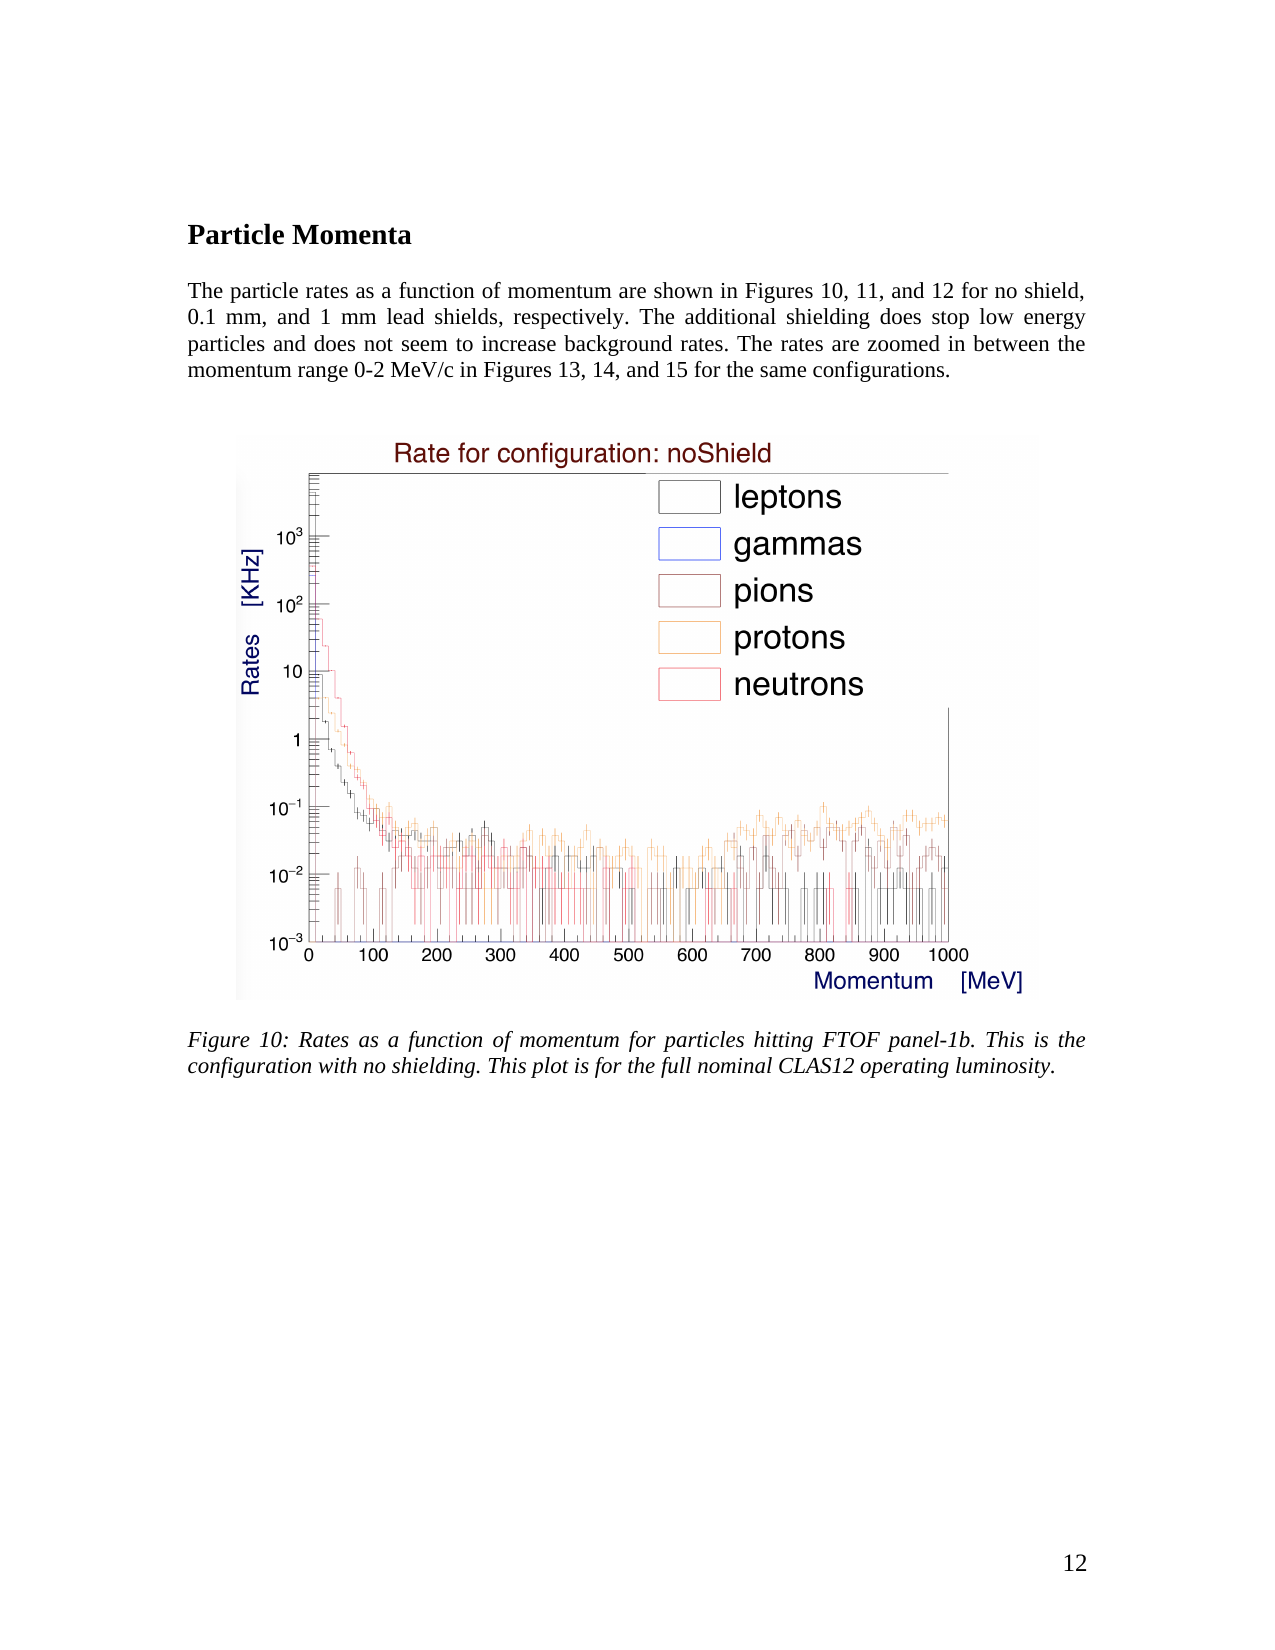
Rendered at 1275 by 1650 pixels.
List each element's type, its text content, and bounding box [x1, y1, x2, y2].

picture [236, 435, 1040, 1000]
text Figure 10: Rates as a function of momentum for particles hitting FTOF panel-1b. This is the configuration with no shielding. This plot is for the full nominal CLAS12 operating luminosity. [187, 1026, 1087, 1079]
text The particle rates as a function of momentum are shown in Figures 10, 11, and 12 for no shield, 0.1 mm, and 1 mm lead shields, respectively. The additional shielding does stop low energy particles and does not seem to increase background rates. The rates are zoomed in between the momentum range 0-2 MeV/c in Figures 13, 14, and 15 for the same configurations. [187, 277, 1087, 382]
text Particle Momenta [187, 217, 1087, 251]
